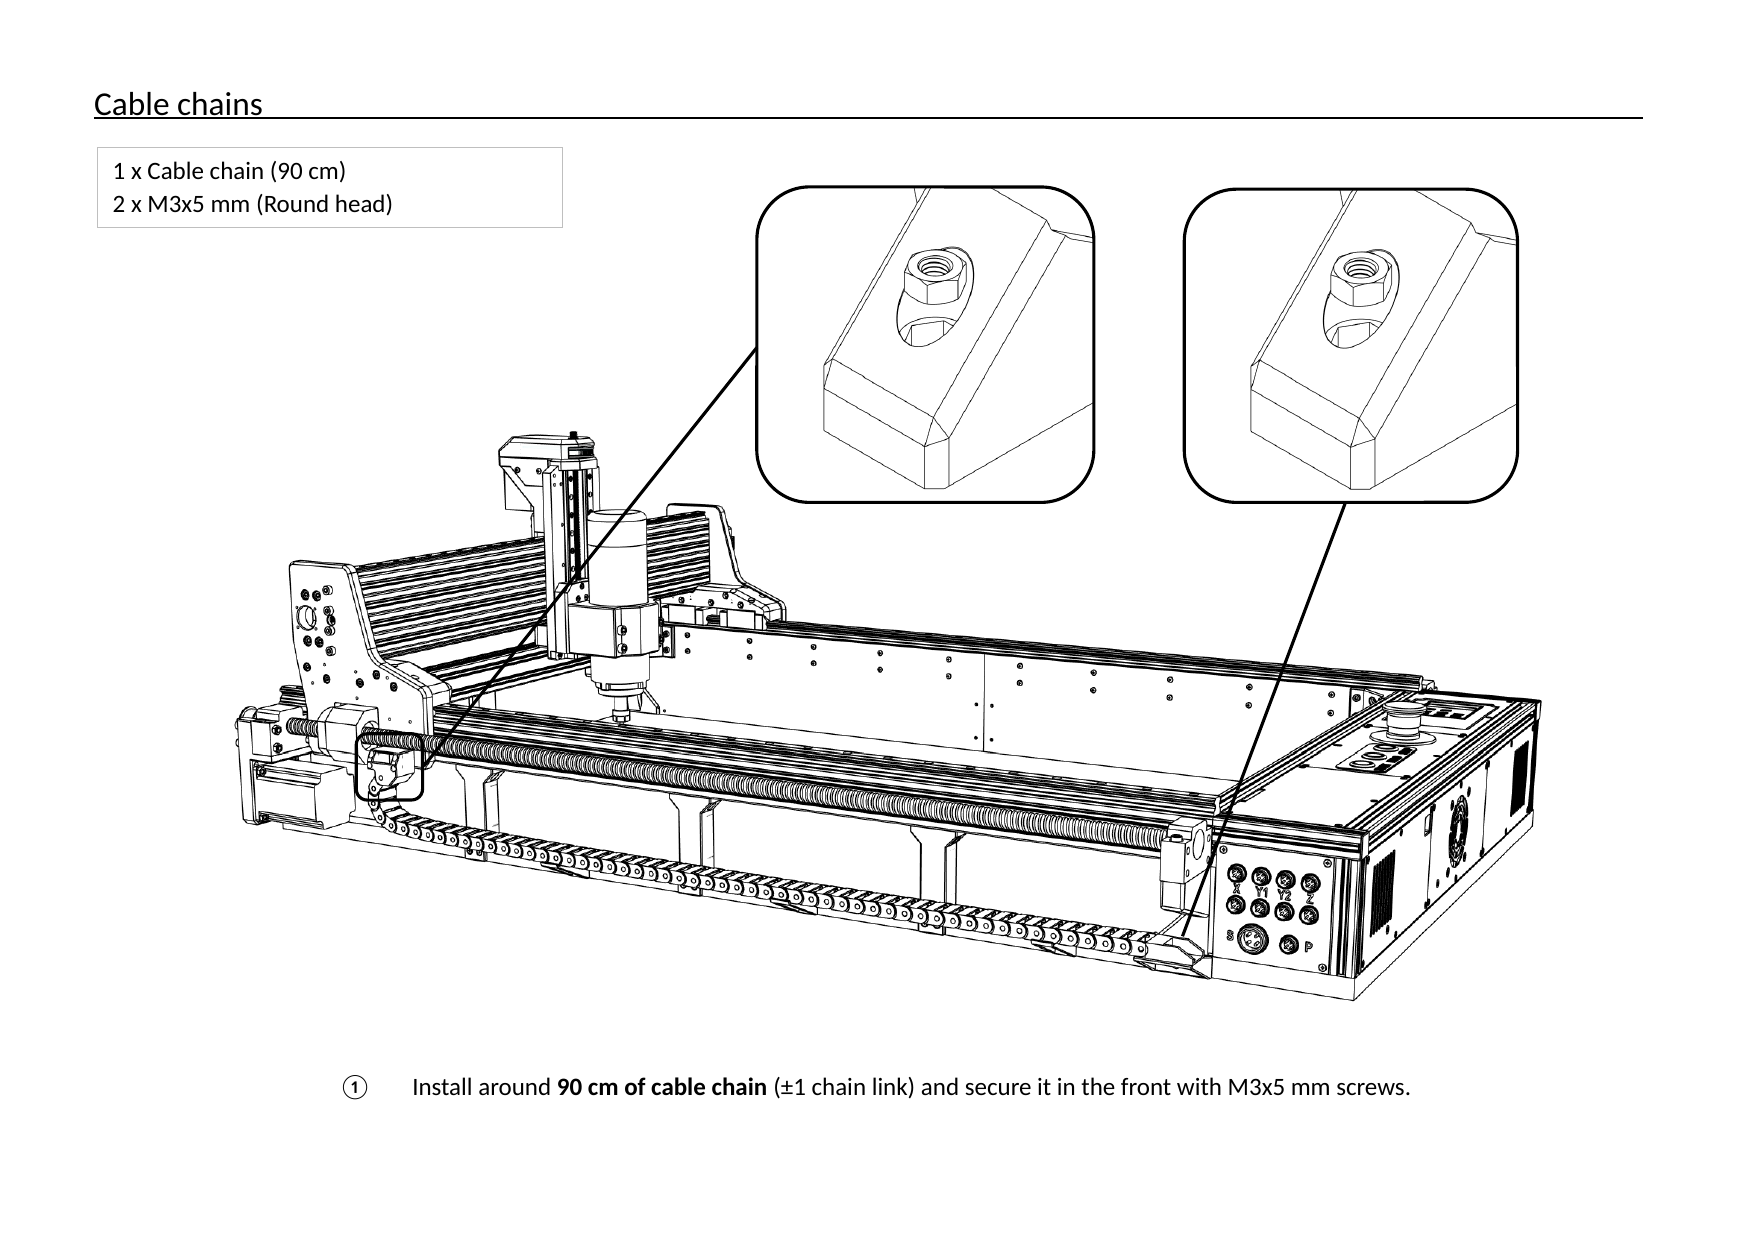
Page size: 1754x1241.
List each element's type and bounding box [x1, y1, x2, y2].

picture [203, 410, 1551, 1014]
picture [358, 736, 421, 798]
